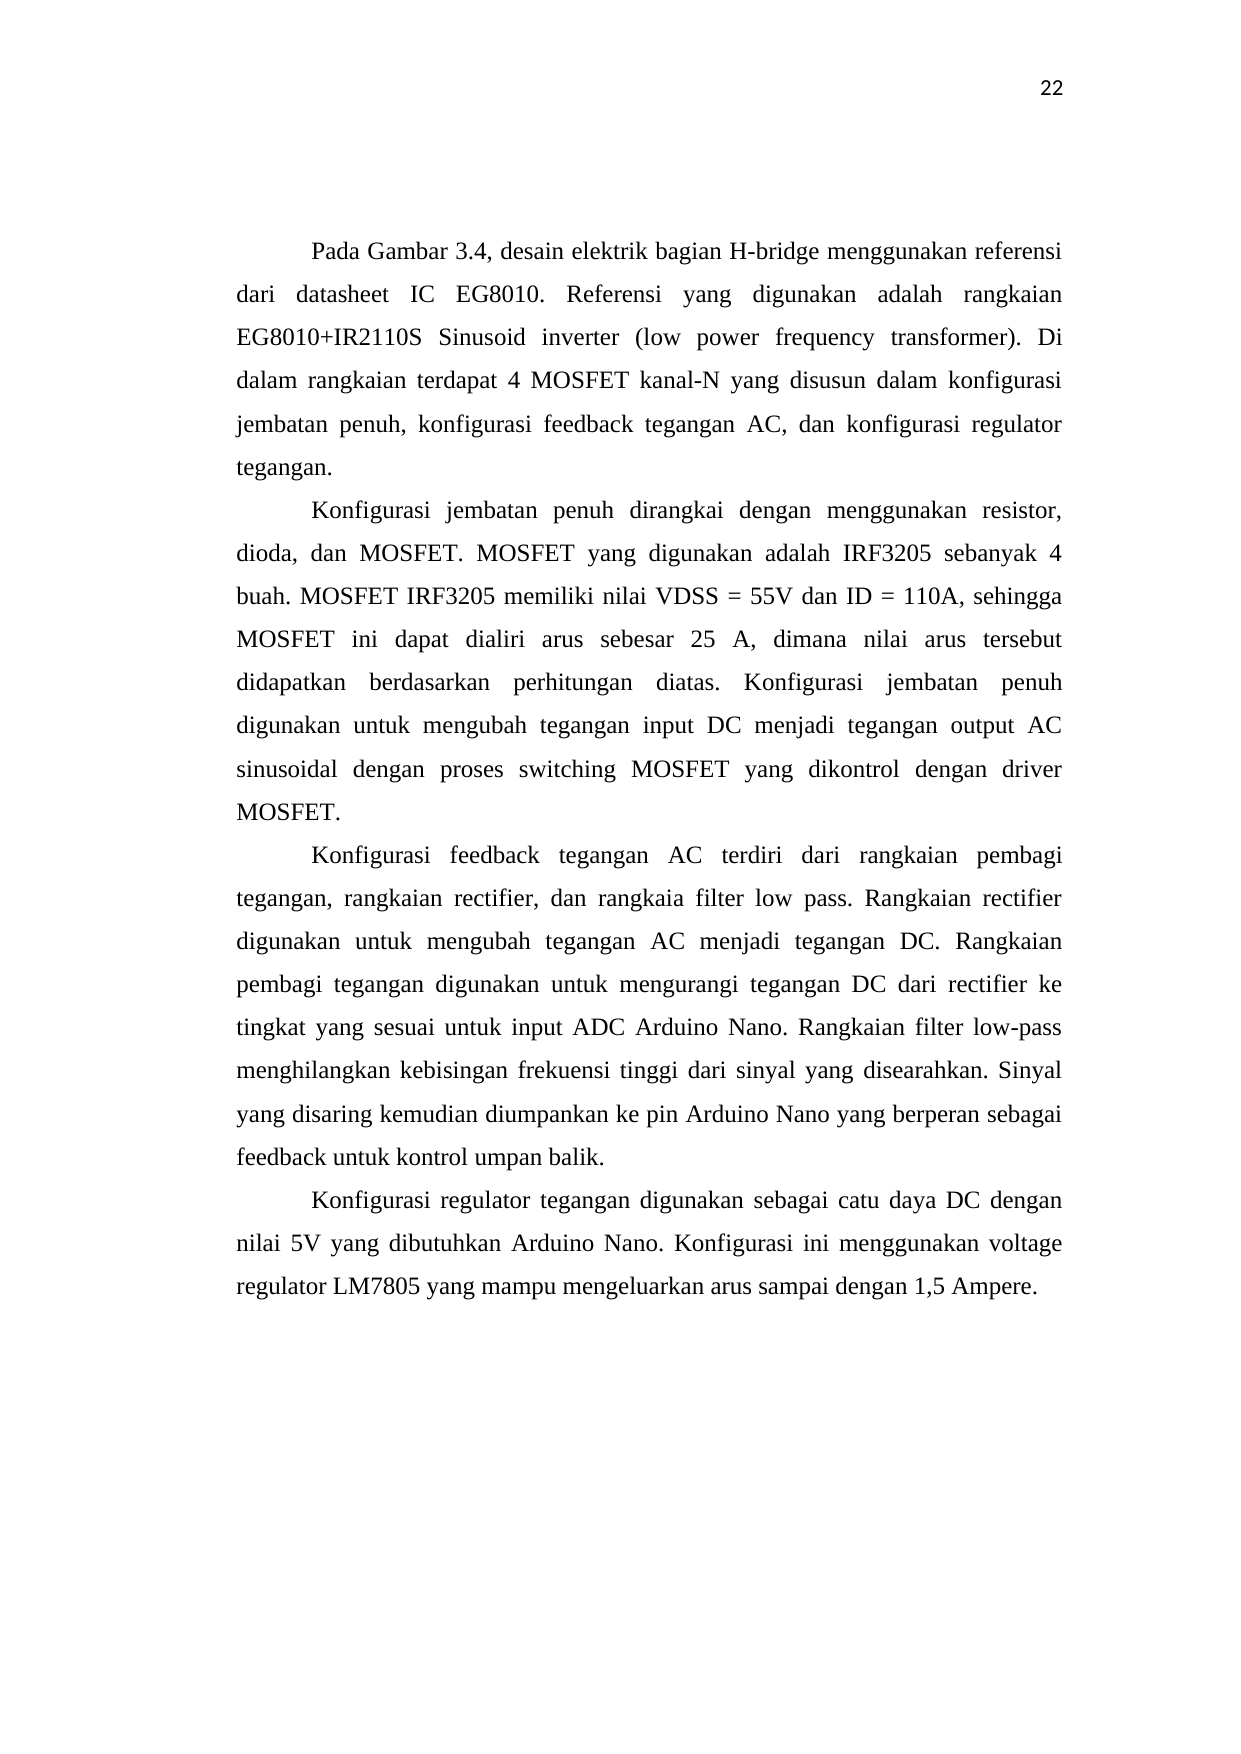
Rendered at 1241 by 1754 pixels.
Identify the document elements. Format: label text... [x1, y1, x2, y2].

list Pada Gambar 3.4, desain elektrik bagian H-bridge menggunakan referensi dari datasheet IC EG8010. Referensi yang digunakan adalah rangkaian EG8010+IR2110S Sinusoid inverter (low power frequency transformer). Di dalam rangkaian terdapat 4 MOSFET kanal-N yang disusun dalam konfigurasi jembatan penuh, konfigurasi feedback tegangan AC, dan konfigurasi regulator tegangan. [236, 236, 1063, 481]
list Konfigurasi jembatan penuh dirangkai dengan menggunakan resistor, dioda, dan MOSFET. MOSFET yang digunakan adalah IRF3205 sebanyak 4 buah. MOSFET IRF3205 memiliki nilai VDSS = 55V dan ID = 110A, sehingga MOSFET ini dapat dialiri arus sebesar 25 A, dimana nilai arus tersebut didapatkan berdasarkan perhitungan diatas. Konfigurasi jembatan penuh digunakan untuk mengubah tegangan input DC menjadi tegangan output AC sinusoidal dengan proses switching MOSFET yang dikontrol dengan driver MOSFET. [236, 495, 1063, 826]
list Konfigurasi feedback tegangan AC terdiri dari rangkaian pembagi tegangan, rangkaian rectifier, dan rangkaia filter low pass. Rangkaian rectifier digunakan untuk mengubah tegangan AC menjadi tegangan DC. Rangkaian pembagi tegangan digunakan untuk mengurangi tegangan DC dari rectifier ke tingkat yang sesuai untuk input ADC Arduino Nano. Rangkaian filter low-pass menghilangkan kebisingan frekuensi tinggi dari sinyal yang disearahkan. Sinyal yang disaring kemudian diumpankan ke pin Arduino Nano yang berperan sebagai feedback untuk kontrol umpan balik. [236, 840, 1063, 1171]
list Konfigurasi regulator tegangan digunakan sebagai catu daya DC dengan nilai 5V yang dibutuhkan Arduino Nano. Konfigurasi ini menggunakan voltage regulator LM7805 yang mampu mengeluarkan arus sampai dengan 1,5 Ampere. [236, 1185, 1063, 1300]
